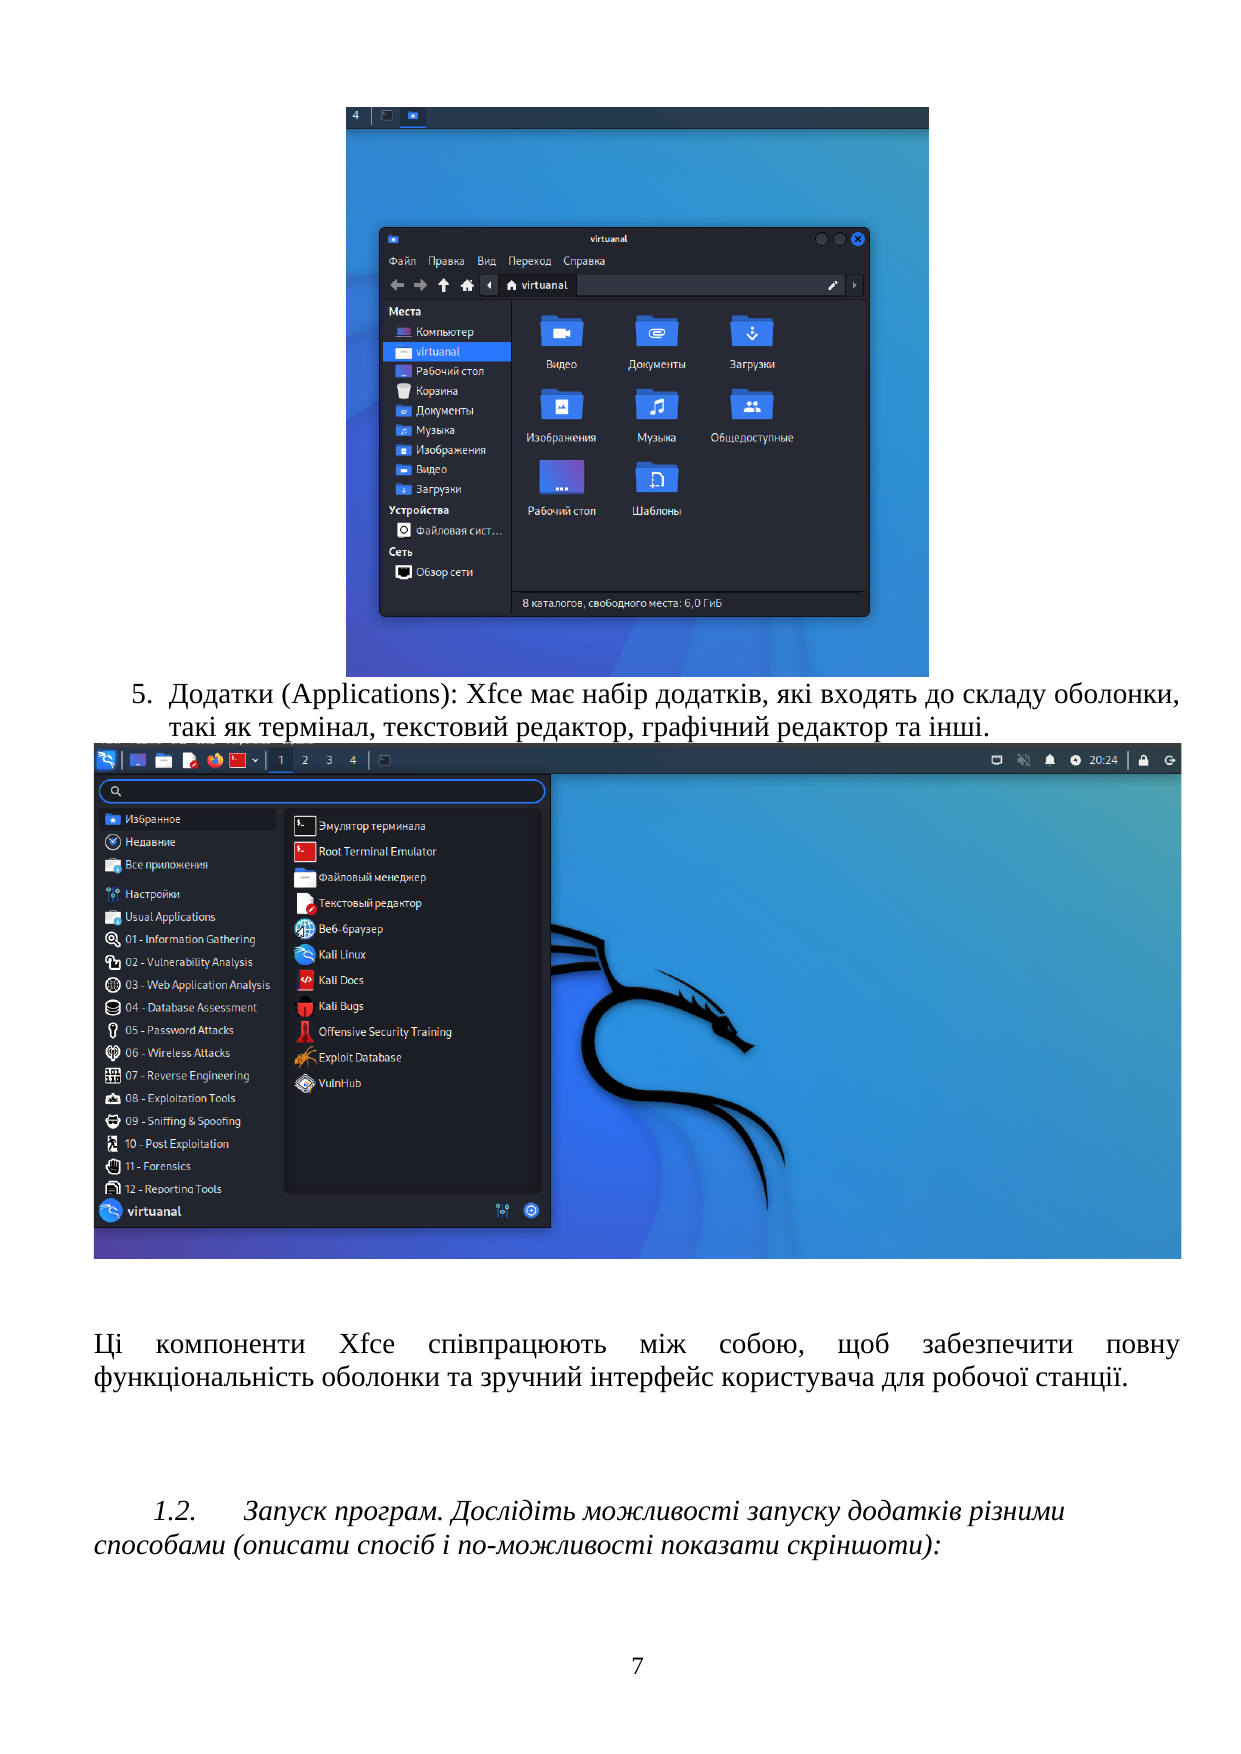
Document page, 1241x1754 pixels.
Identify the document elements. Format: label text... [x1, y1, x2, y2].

text 1.2. Запуск програм. Дослідіть можливості запуску додатків різними способами (описати спосіб і по-можливості показати скріншоти): [94, 1493, 1181, 1561]
text Ці компоненти Xfce співпрацюють між собою, щоб забезпечити повну функціональність оболонки та зручний інтерфейс користувача для робочої станції. [94, 1326, 1181, 1393]
picture [93, 743, 1182, 1259]
list Додатки (Applications): Xfce має набір додатків, які входять до складу оболонки, такі як термінал, текстовий редактор, графічний редактор та інші. [131, 676, 1181, 743]
picture [346, 107, 929, 677]
